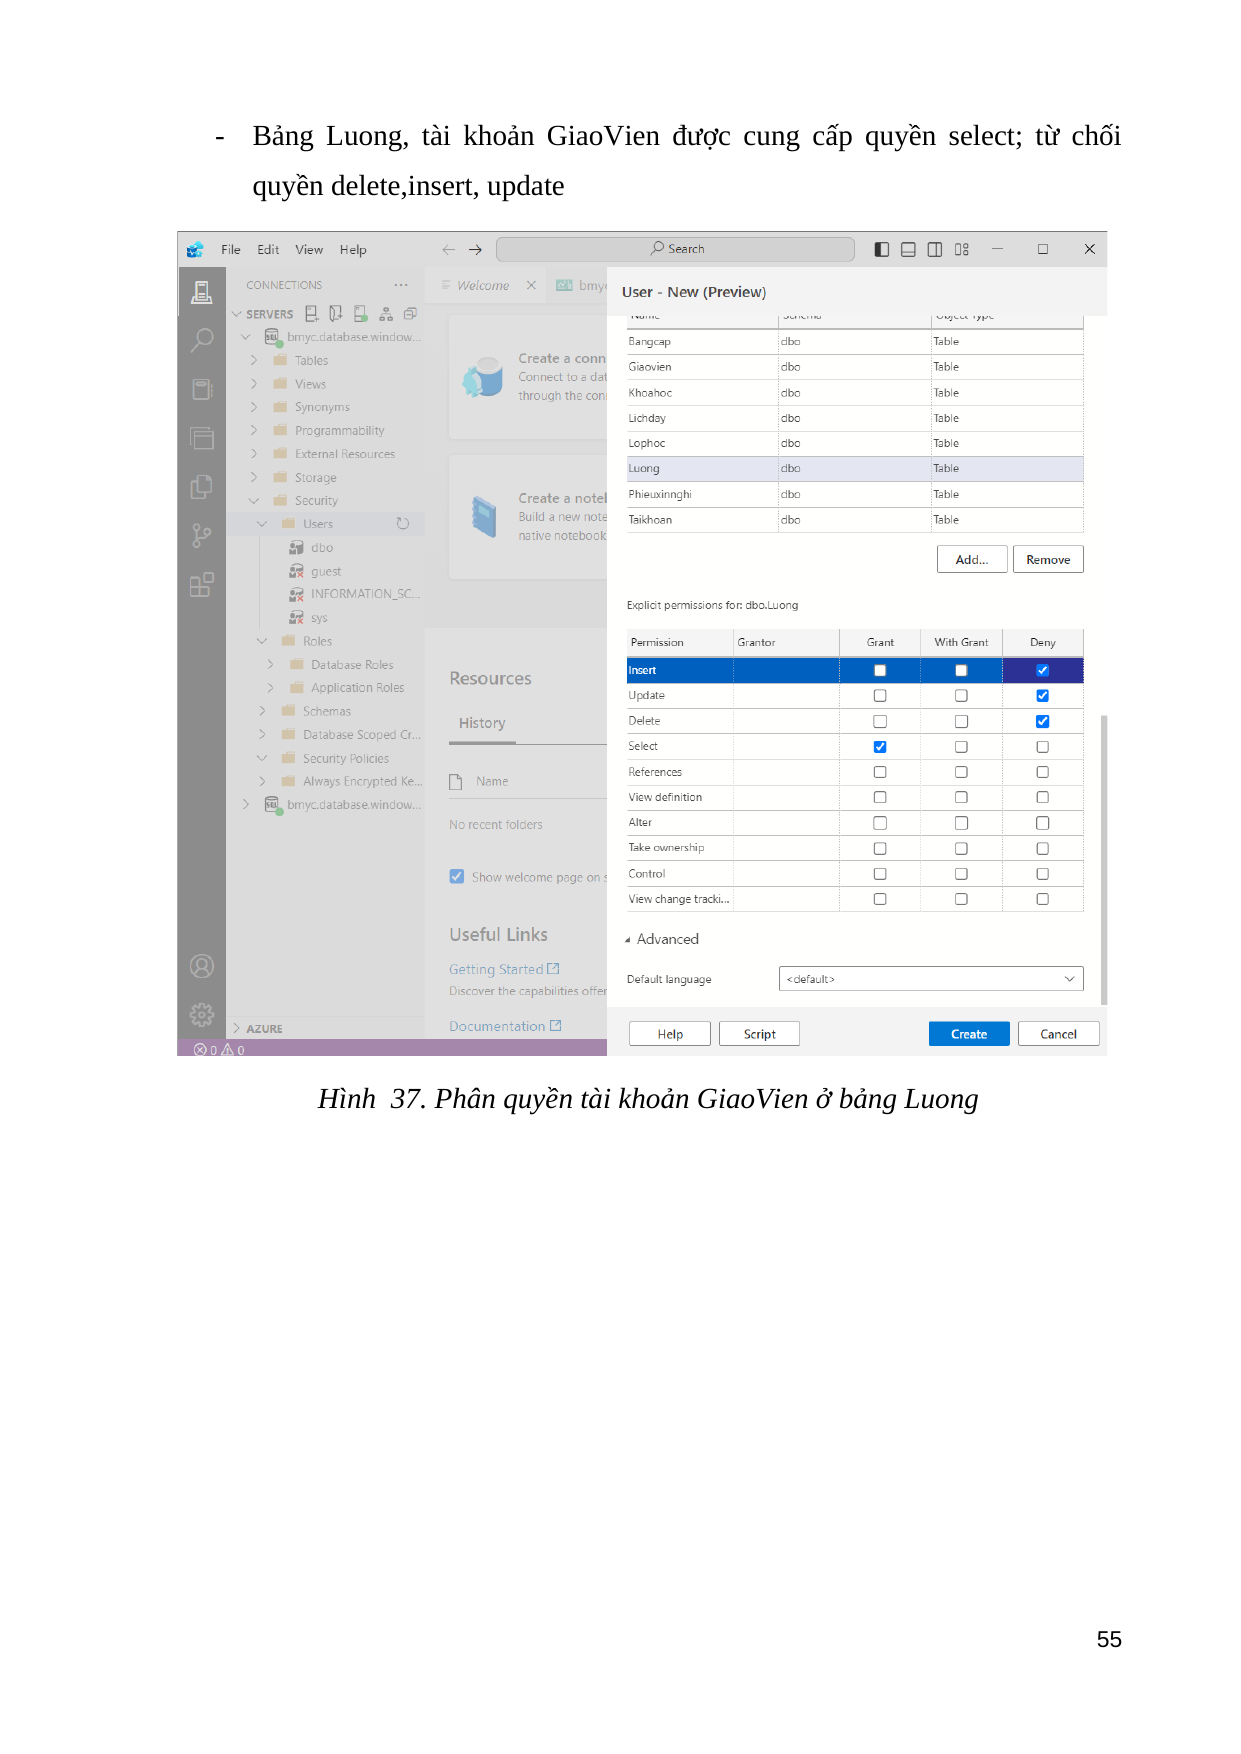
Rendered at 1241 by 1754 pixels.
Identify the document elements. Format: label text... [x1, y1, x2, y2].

list Bảng Luong, tài khoản GiaoVien được cung cấp quyền select; từ chối quyền delete,insert, update [215, 118, 1122, 202]
text Hình 37. Phân quyền tài khoản GiaoVien ở bảng Luong [177, 1081, 1122, 1114]
picture [177, 231, 1108, 1056]
